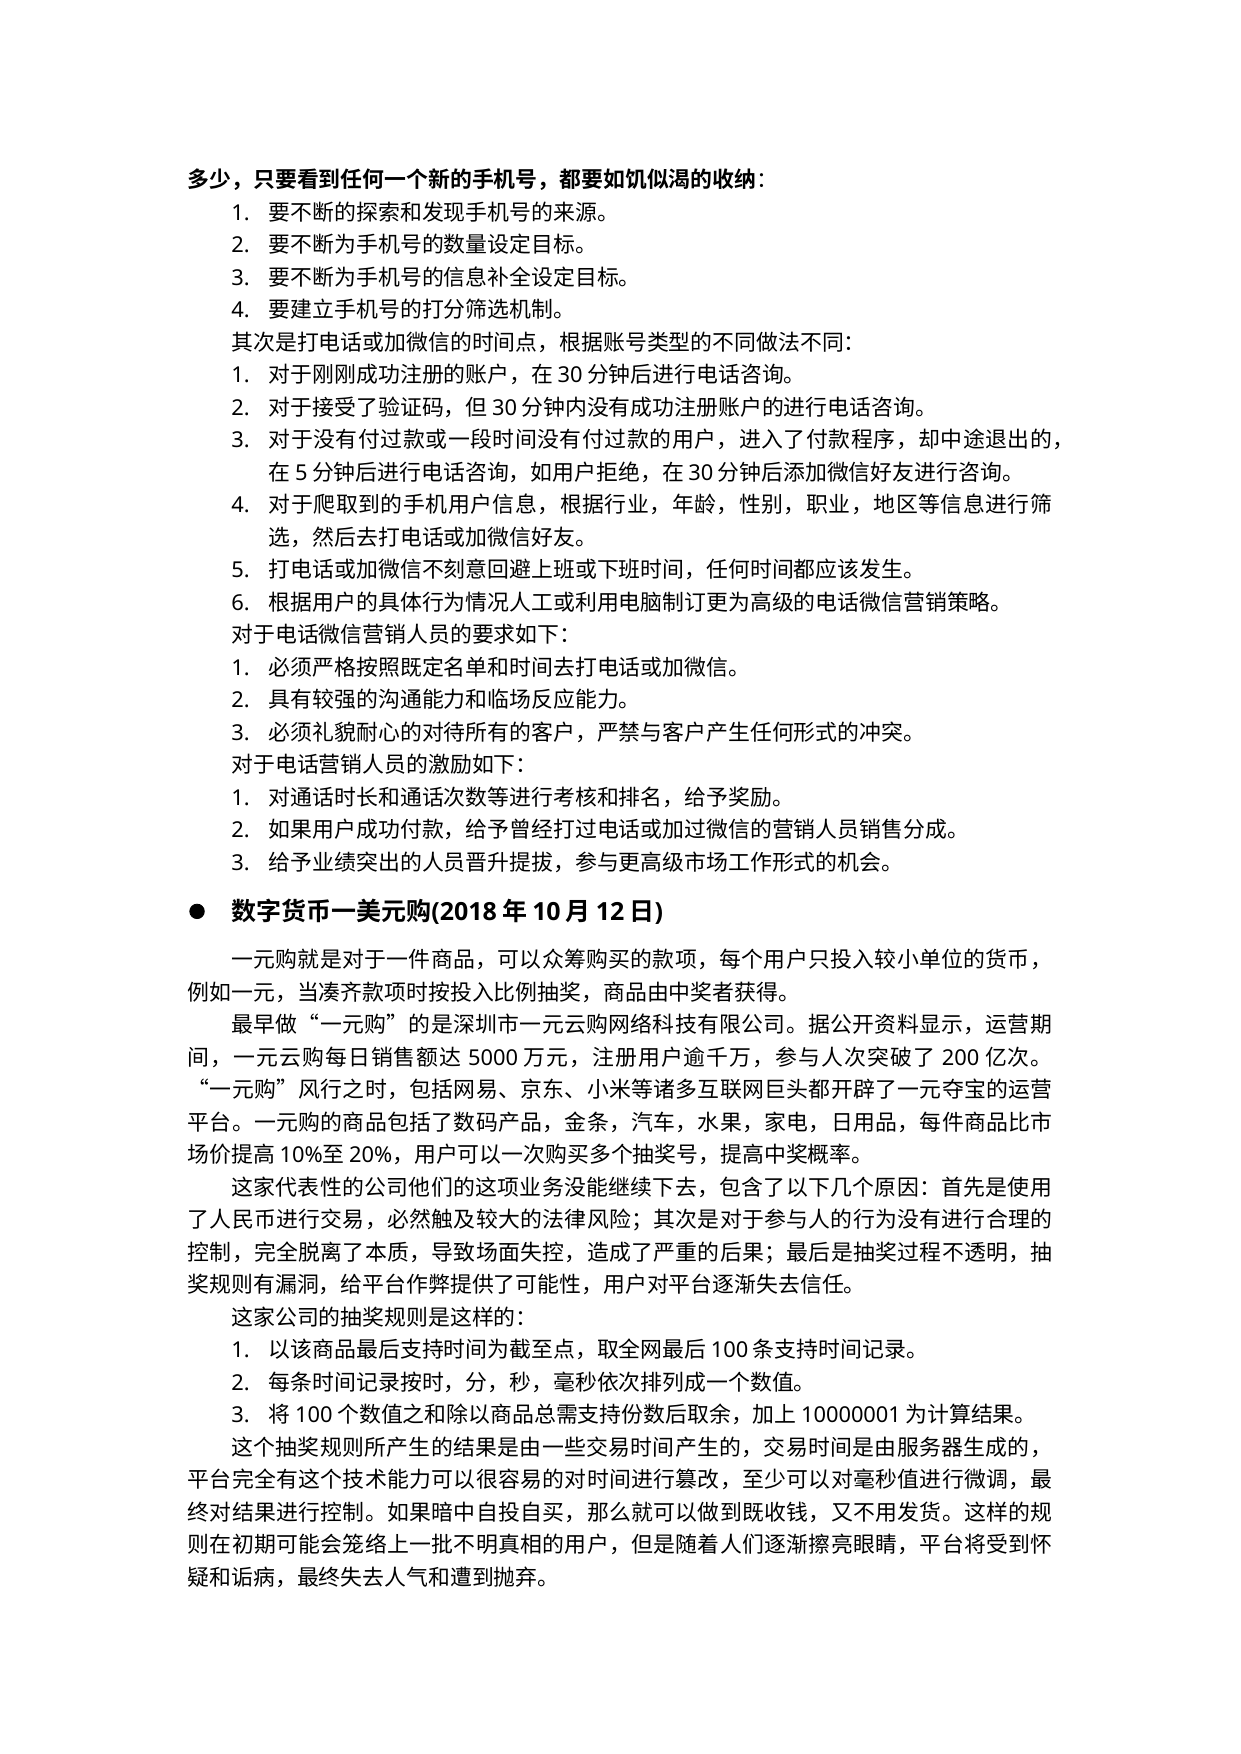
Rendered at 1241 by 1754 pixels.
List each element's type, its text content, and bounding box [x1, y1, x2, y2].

list 要不断的探索和发现手机号的来源。 [231, 194, 1053, 227]
text 这家公司的抽奖规则是这样的： [187, 1299, 1053, 1332]
text 其次是打电话或加微信的时间点，根据账号类型的不同做法不同： [187, 324, 1053, 357]
list 每条时间记录按时，分，秒，毫秒依次排列成一个数值。 [231, 1364, 1053, 1397]
list 对于爬取到的手机用户信息，根据行业，年龄，性别，职业，地区等信息进行筛选，然后去打电话或加微信好友。 [231, 487, 1053, 552]
list 数字货币一美元购(2018年10月12日) [187, 877, 1053, 942]
list 要不断为手机号的信息补全设定目标。 [231, 259, 1053, 292]
list 对于接受了验证码，但30分钟内没有成功注册账户的进行电话咨询。 [231, 389, 1053, 422]
list 对于没有付过款或一段时间没有付过款的用户，进入了付款程序，却中途退出的，在5分钟后进行电话咨询，如用户拒绝，在30分钟后添加微信好友进行咨询。 [231, 422, 1053, 487]
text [187, 162, 1053, 194]
list 以该商品最后支持时间为截至点，取全网最后100条支持时间记录。 [231, 1332, 1053, 1364]
list 具有较强的沟通能力和临场反应能力。 [231, 682, 1053, 714]
text 这家代表性的公司他们的这项业务没能继续下去，包含了以下几个原因：首先是使用了人民币进行交易，必然触及较大的法律风险；其次是对于参与人的行为没有进行合理的控制，完全脱离了本质，导致场面失控，造成了严重的后果；最后是抽奖过程不透明，抽奖规则有漏洞，给平台作弊提供了可能性，用户对平台逐渐失去信任。 [187, 1169, 1053, 1299]
list 必须严格按照既定名单和时间去打电话或加微信。 [231, 649, 1053, 682]
list 对于刚刚成功注册的账户，在30分钟后进行电话咨询。 [231, 357, 1053, 389]
list 根据用户的具体行为情况人工或利用电脑制订更为高级的电话微信营销策略。 [231, 584, 1053, 617]
list 对通话时长和通话次数等进行考核和排名，给予奖励。 [231, 779, 1053, 812]
list 打电话或加微信不刻意回避上班或下班时间，任何时间都应该发生。 [231, 552, 1053, 584]
list 将100个数值之和除以商品总需支持份数后取余，加上10000001为计算结果。 [231, 1397, 1053, 1429]
list 要不断为手机号的数量设定目标。 [231, 227, 1053, 259]
list 要建立手机号的打分筛选机制。 [231, 292, 1053, 324]
list 如果用户成功付款，给予曾经打过电话或加过微信的营销人员销售分成。 [231, 812, 1053, 844]
text 对于电话微信营销人员的要求如下： [231, 617, 1053, 649]
list 给予业绩突出的人员晋升提拔，参与更高级市场工作形式的机会。 [231, 844, 1053, 877]
text 这个抽奖规则所产生的结果是由一些交易时间产生的，交易时间是由服务器生成的，平台完全有这个技术能力可以很容易的对时间进行篡改，至少可以对毫秒值进行微调，最终对结果进行控制。如果暗中自投自买，那么就可以做到既收钱，又不用发货。这样的规则在初期可能会笼络上一批不明真相的用户，但是随着人们逐渐擦亮眼睛，平台将受到怀疑和诟病，最终失去人气和遭到抛弃。 [187, 1429, 1053, 1592]
list 必须礼貌耐心的对待所有的客户，严禁与客户产生任何形式的冲突。 [231, 714, 1053, 747]
text 对于电话营销人员的激励如下： [231, 747, 1053, 779]
text 一元购就是对于一件商品，可以众筹购买的款项，每个用户只投入较小单位的货币，例如一元，当凑齐款项时按投入比例抽奖，商品由中奖者获得。 [187, 942, 1053, 1007]
text 最早做“一元购”的是深圳市一元云购网络科技有限公司。据公开资料显示，运营期间，一元云购每日销售额达5000万元，注册用户逾千万，参与人次突破了200亿次。“一元购”风行之时，包括网易、京东、小米等诸多互联网巨头都开辟了一元夺宝的运营平台。一元购的商品包括了数码产品，金条，汽车，水果，家电，日用品，每件商品比市场价提高10%至20%，用户可以一次购买多个抽奖号，提高中奖概率。 [187, 1007, 1053, 1169]
